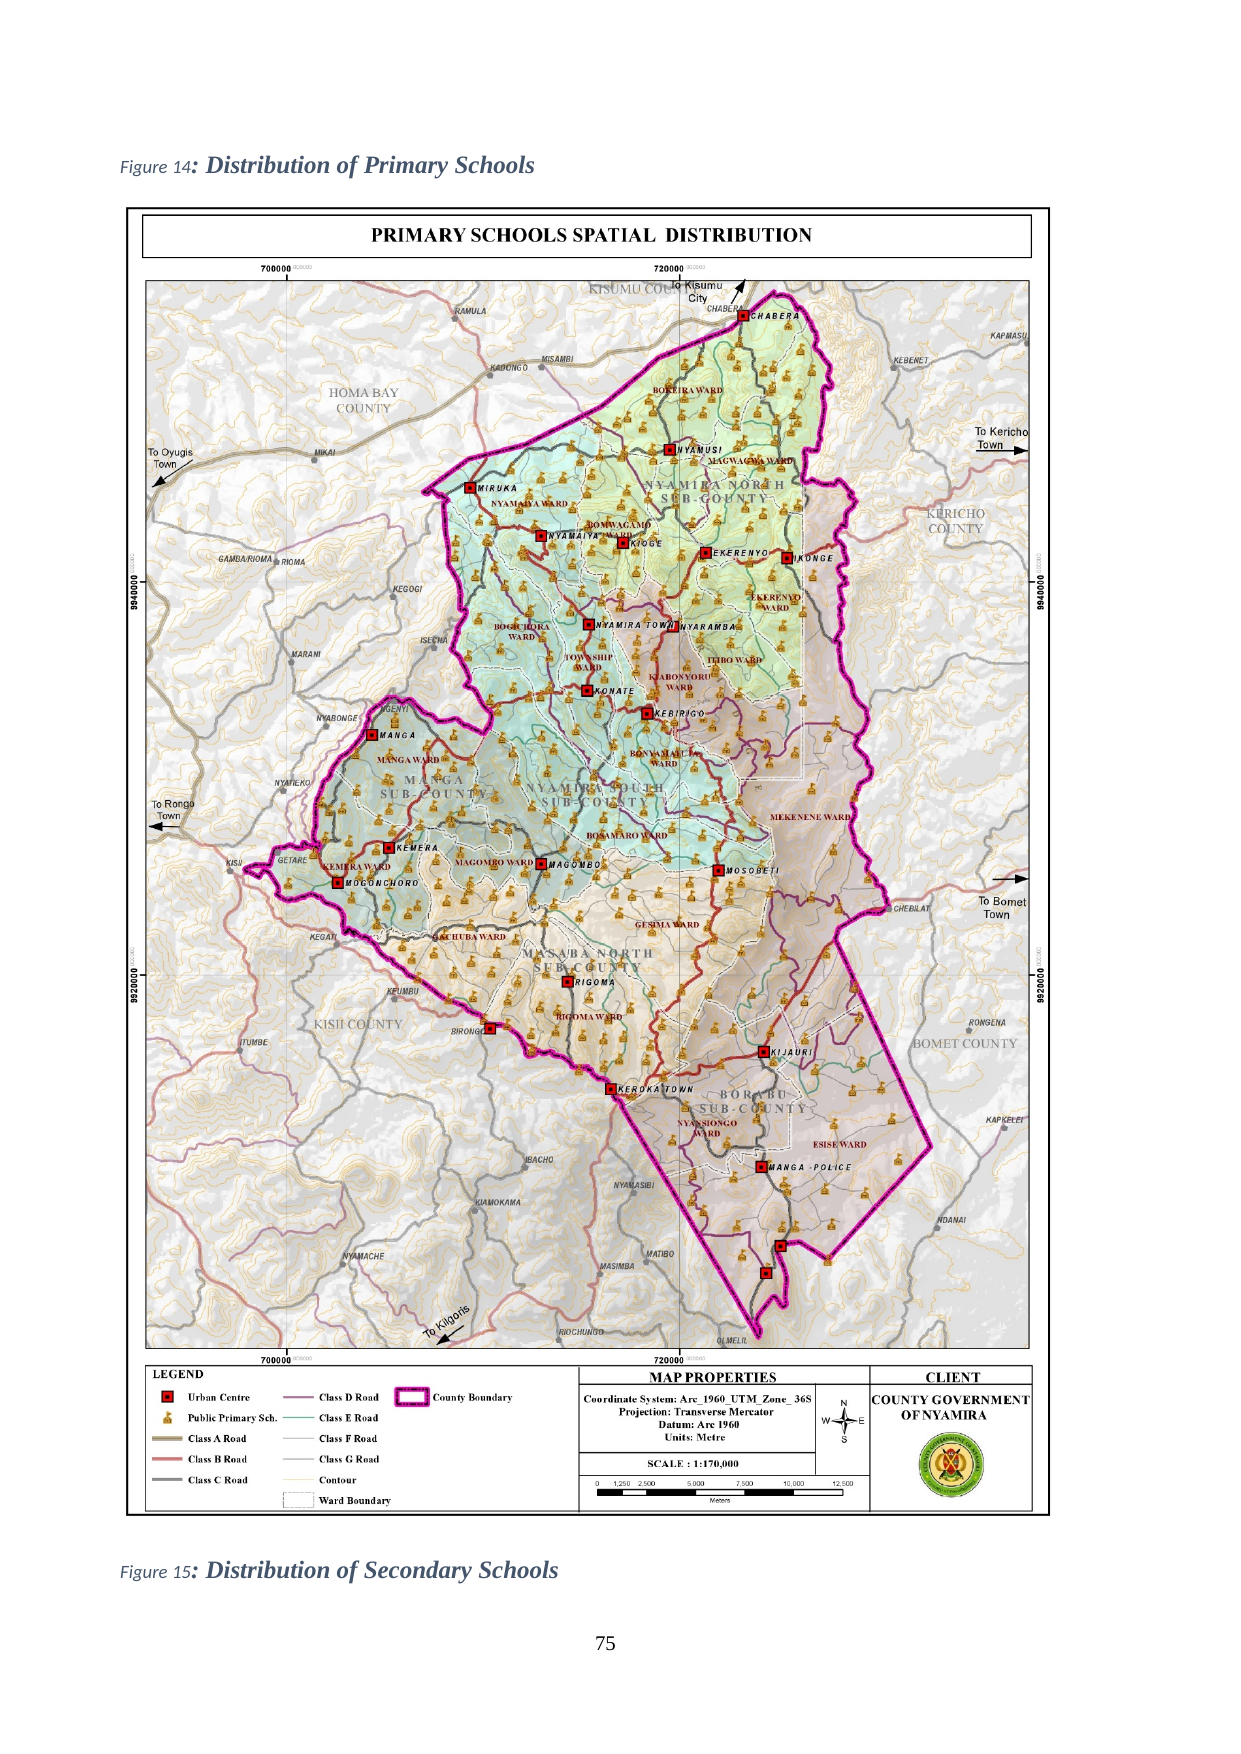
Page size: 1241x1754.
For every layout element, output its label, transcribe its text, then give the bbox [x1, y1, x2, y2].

picture [120, 199, 1054, 1520]
